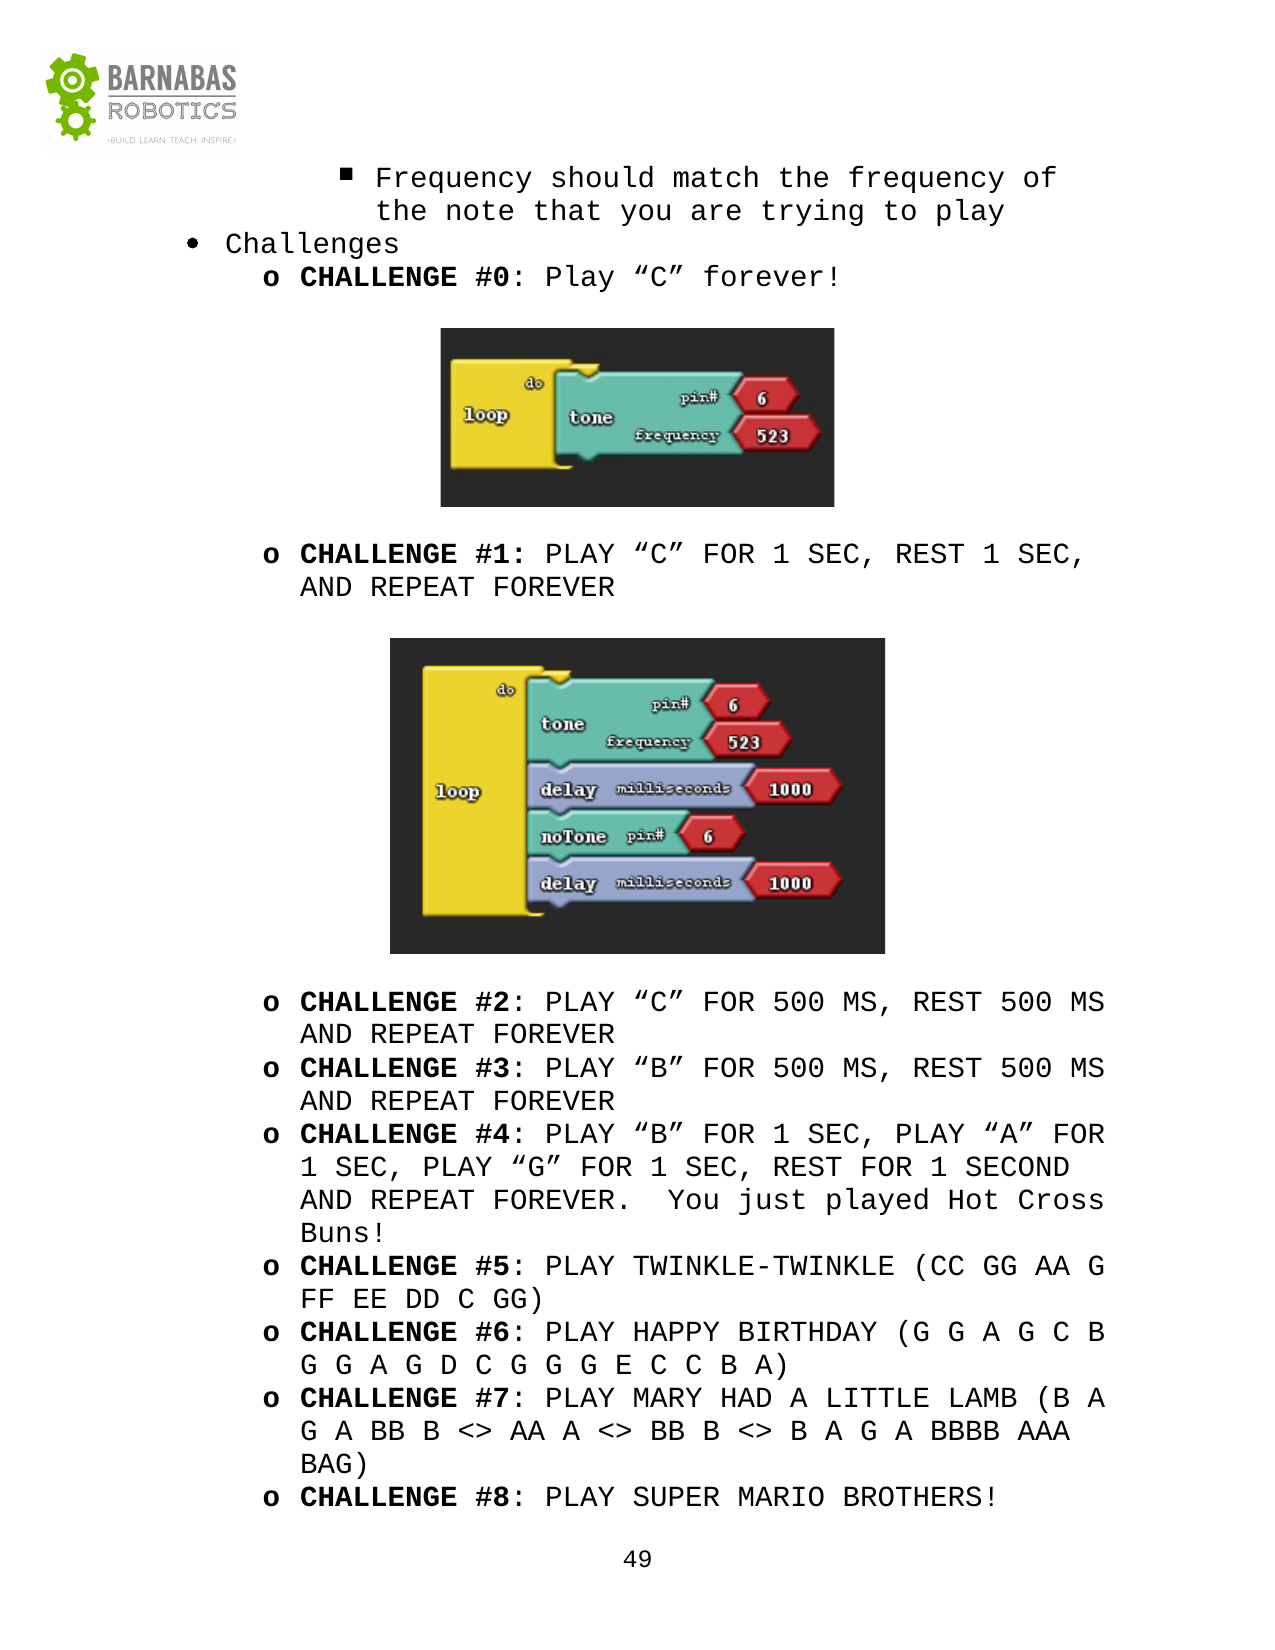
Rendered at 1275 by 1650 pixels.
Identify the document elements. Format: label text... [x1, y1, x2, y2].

list CHALLENGE #0: Play “C” forever! [262, 262, 1125, 295]
list Frequency should match the frequency of the note that you are trying to play [337, 161, 1125, 229]
picture [43, 47, 242, 154]
list CHALLENGE #1: PLAY “C” FOR 1 SEC, REST 1 SEC, AND REPEAT FOREVER [262, 539, 1125, 605]
list CHALLENGE #4: PLAY “B” FOR 1 SEC, PLAY “A” FOR 1 SEC, PLAY “G” FOR 1 SEC, REST FOR 1 SECOND AND REPEAT FOREVER. You just played Hot Cross Buns! [262, 1119, 1125, 1251]
list CHALLENGE #6: PLAY HAPPY BIRTHDAY (G G A G C B G G A G D C G G G E C C B A) [262, 1317, 1125, 1383]
list CHALLENGE #5: PLAY TWINKLE-TWINKLE (CC GG AA G FF EE DD C GG) [262, 1251, 1125, 1317]
list CHALLENGE #8: PLAY SUPER MARIO BROTHERS! [262, 1482, 1125, 1515]
list Challenges [187, 229, 1125, 262]
list CHALLENGE #7: PLAY MARY HAD A LITTLE LAMB (B A G A BB B <> AA A <> BB B <> B A G A BBBB AAA BAG) [262, 1383, 1125, 1482]
list CHALLENGE #2: PLAY “C” FOR 500 MS, REST 500 MS AND REPEAT FOREVER [262, 987, 1125, 1053]
list CHALLENGE #3: PLAY “B” FOR 500 MS, REST 500 MS AND REPEAT FOREVER [262, 1053, 1125, 1119]
picture [390, 638, 886, 954]
picture [440, 328, 835, 507]
